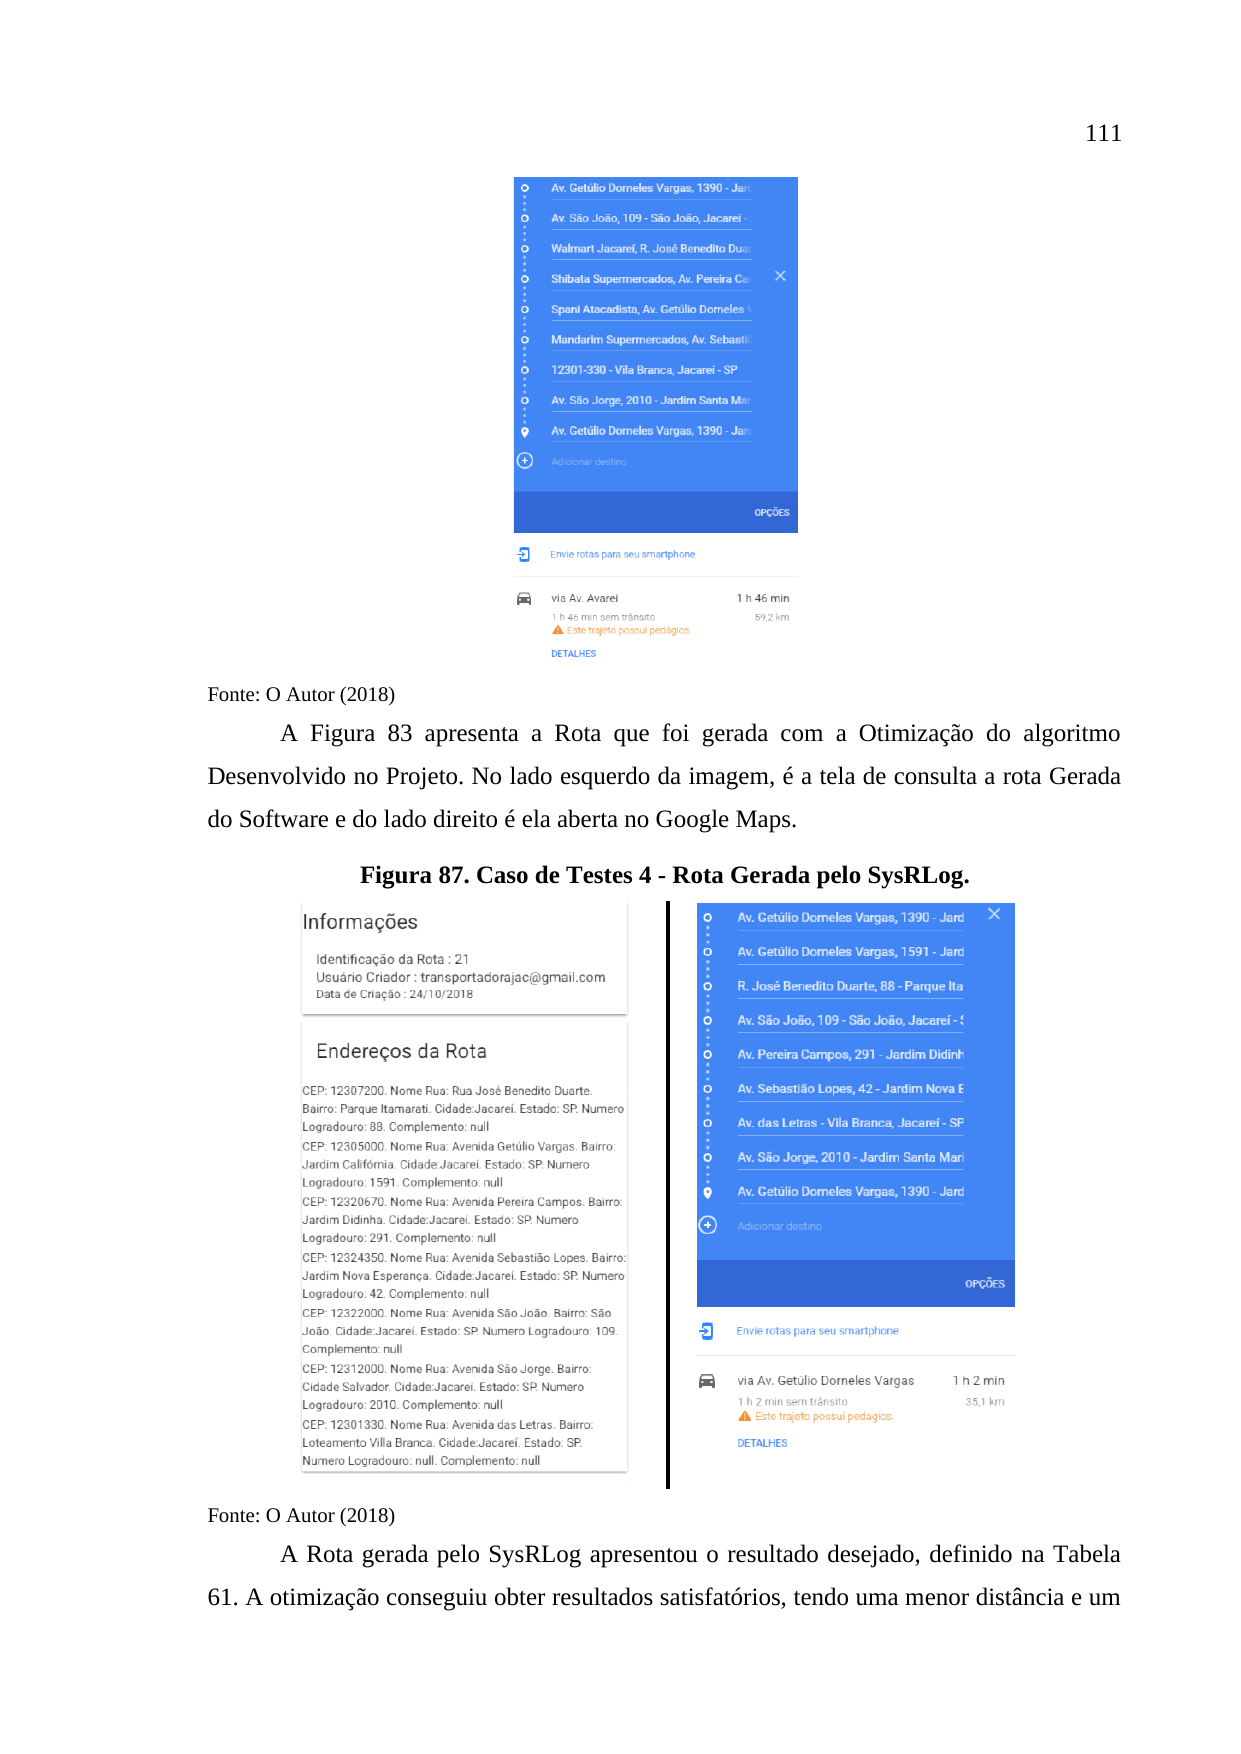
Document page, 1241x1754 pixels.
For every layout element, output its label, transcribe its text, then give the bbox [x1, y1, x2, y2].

picture [513, 177, 798, 668]
text Fonte: O Autor (2018) [207, 682, 1122, 706]
picture [295, 901, 1017, 1489]
text Fonte: O Autor (2018) [207, 1503, 1122, 1527]
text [207, 1539, 1122, 1611]
text A Figura 83 apresenta a Rota que foi gerada com a Otimização do algoritmo Desenvolvido no Projeto. No lado esquerdo da imagem, é a tela de consulta a rota Gerada do Software e do lado direito é ela aberta no Google Maps. [207, 718, 1122, 833]
